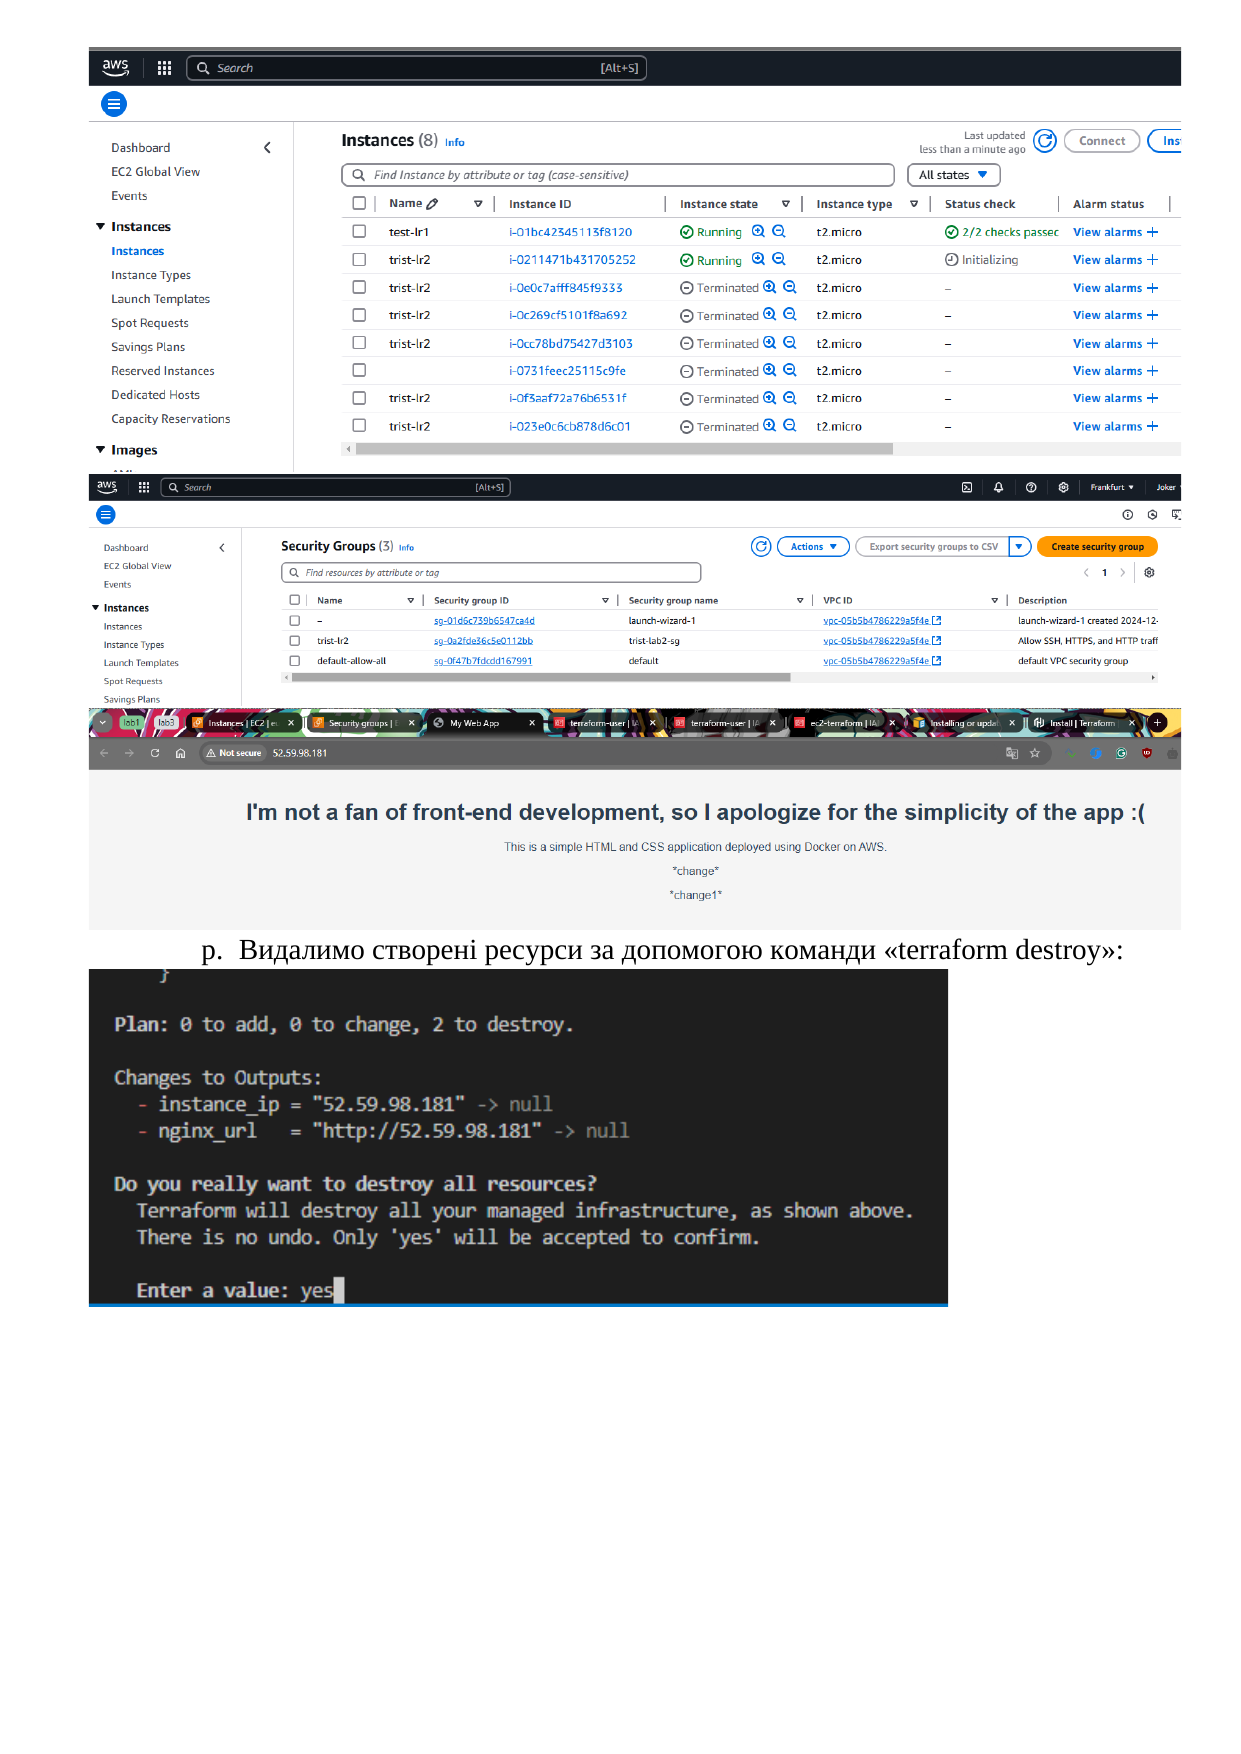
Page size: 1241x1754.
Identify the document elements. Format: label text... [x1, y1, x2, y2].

picture [88, 47, 1182, 472]
picture [88, 708, 1182, 930]
list Видалимо створені ресурси за допомогою команди «terraform destroy»: [201, 932, 1181, 966]
picture [88, 969, 949, 1307]
picture [88, 474, 1182, 706]
